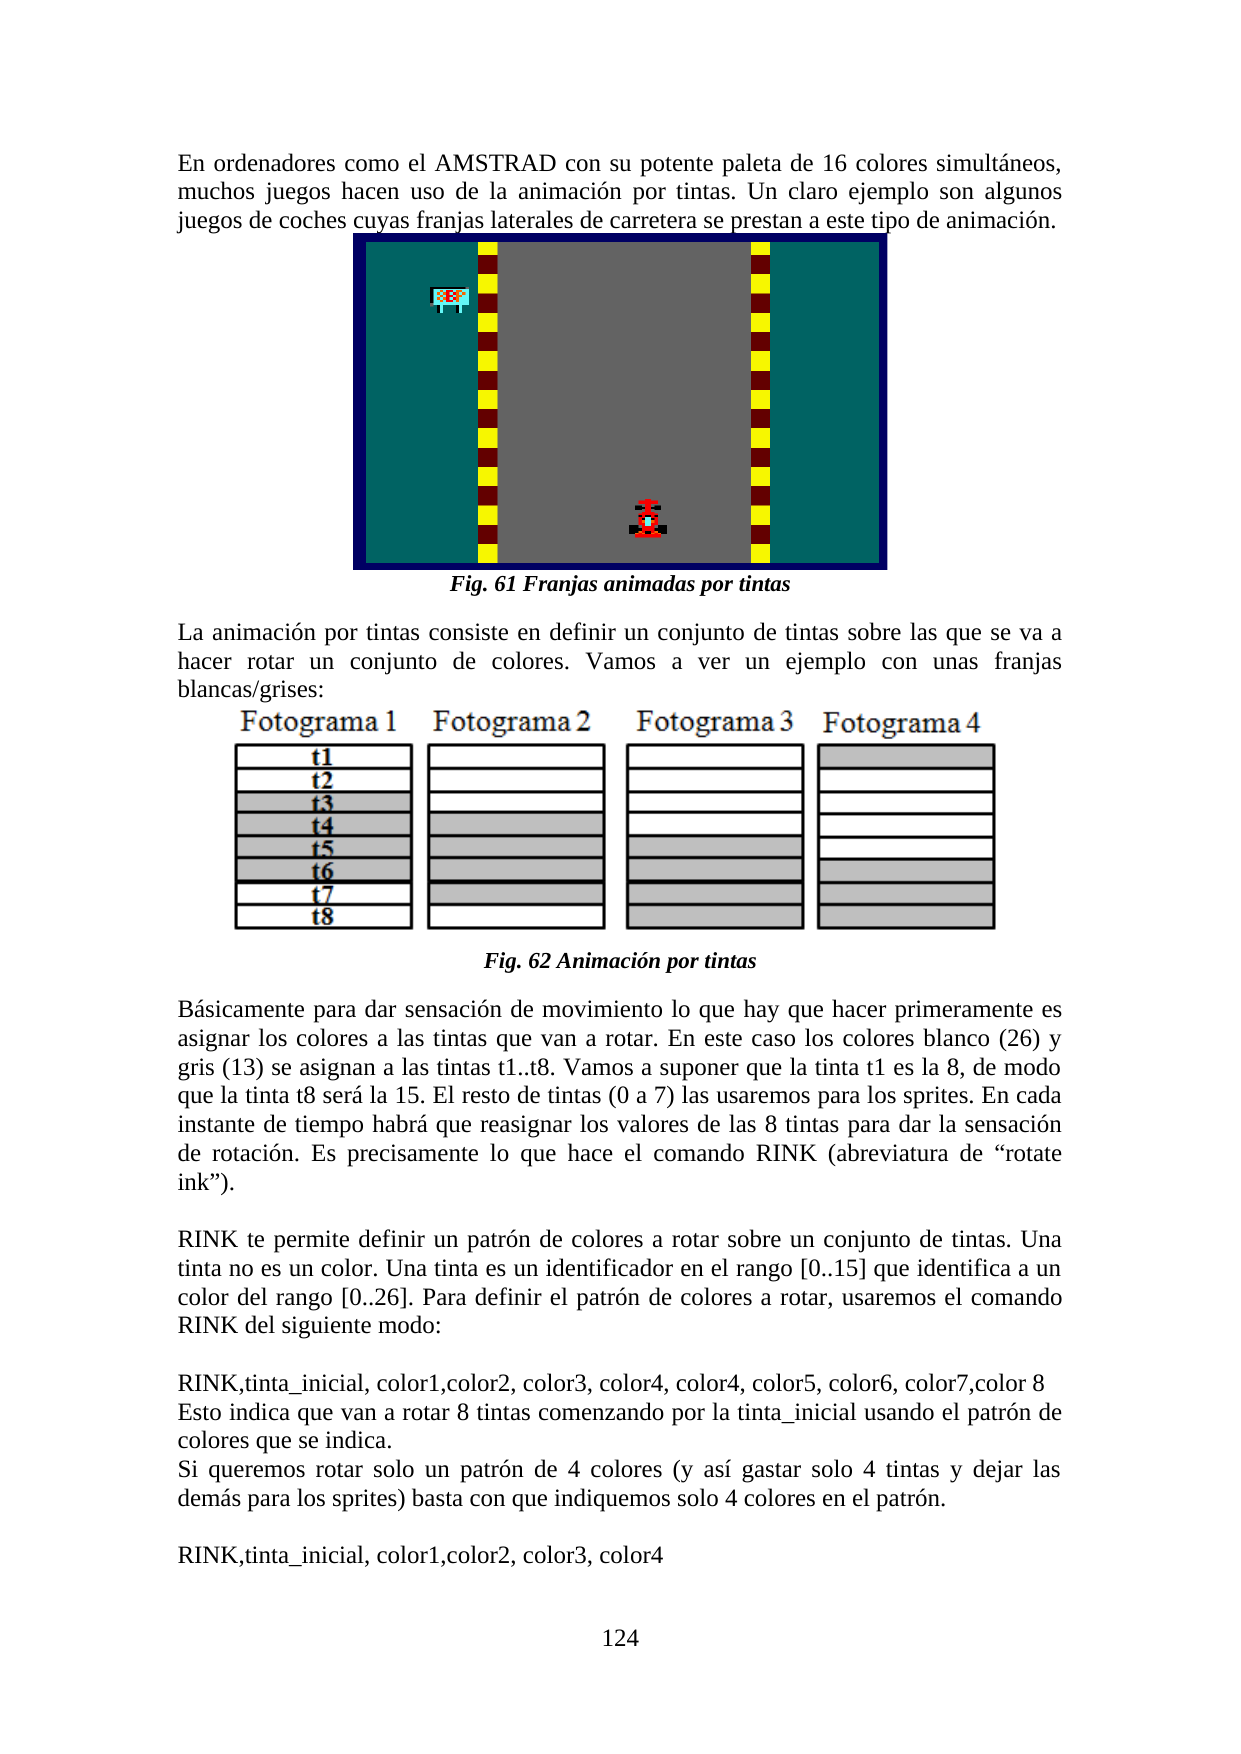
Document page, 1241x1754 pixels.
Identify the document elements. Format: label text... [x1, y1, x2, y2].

text RINK,tinta_inicial, color1,color2, color3, color4 [177, 1540, 1063, 1569]
text En ordenadores como el AMSTRAD con su potente paleta de 16 colores simultáneos, muchos juegos hacen uso de la animación por tintas. Un claro ejemplo son algunos juegos de coches cuyas franjas laterales de carretera se prestan a este tipo de animación. [177, 148, 1063, 234]
text RINK te permite definir un patrón de colores a rotar sobre un conjunto de tintas. Una tinta no es un color. Una tinta es un identificador en el rango [0..15] que identifica a un color del rango [0..26]. Para definir el patrón de colores a rotar, usaremos el comando RINK del siguiente modo: [177, 1224, 1063, 1339]
picture [353, 233, 888, 570]
text RINK,tinta_inicial, color1,color2, color3, color4, color4, color5, color6, color7,color 8 [177, 1368, 1063, 1397]
text Fig. 61 Franjas animadas por tintas [177, 570, 1063, 596]
text Básicamente para dar sensación de movimiento lo que hay que hacer primeramente es asignar los colores a las tintas que van a rotar. En este caso los colores blanco (26) y gris (13) se asignan a las tintas t1..t8. Vamos a suponer que la tinta t1 es la 8, de modo que la tinta t8 será la 15. El resto de tintas (0 a 7) las usaremos para los sprites. En cada instante de tiempo habrá que reasignar los valores de las 8 tintas para dar la sensación de rotación. Es precisamente lo que hace el comando RINK (abreviatura de “rotate ink”). [177, 994, 1063, 1195]
text La animación por tintas consiste en definir un conjunto de tintas sobre las que se va a hacer rotar un conjunto de colores. Vamos a ver un ejemplo con unas franjas blancas/grises: [177, 617, 1063, 703]
text Si queremos rotar solo un patrón de 4 colores (y así gastar solo 4 tintas y dejar las demás para los sprites) basta con que indiquemos solo 4 colores en el patrón. [177, 1454, 1063, 1512]
text Esto indica que van a rotar 8 tintas comenzando por la tinta_inicial usando el patrón de colores que se indica. [177, 1397, 1063, 1454]
picture [227, 703, 1013, 947]
text Fig. 62 Animación por tintas [177, 947, 1063, 973]
